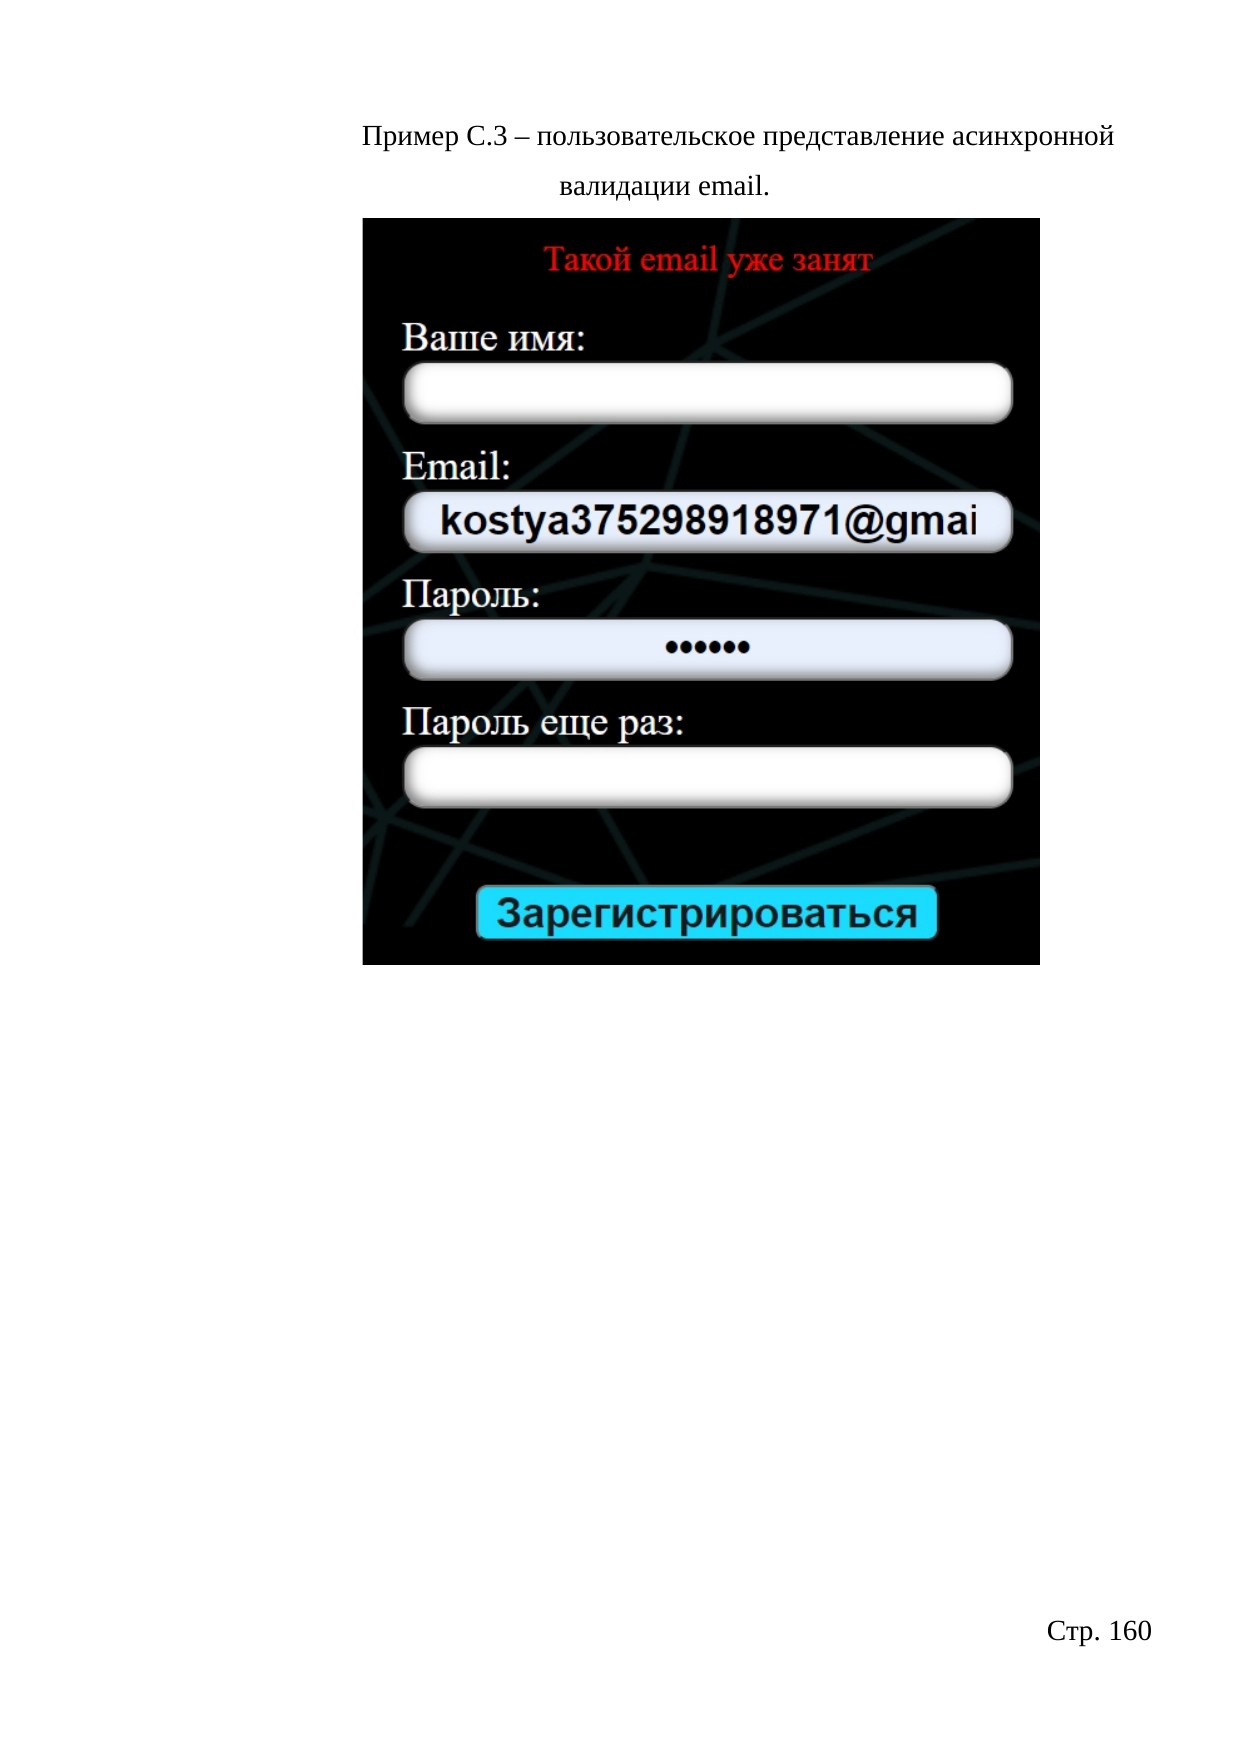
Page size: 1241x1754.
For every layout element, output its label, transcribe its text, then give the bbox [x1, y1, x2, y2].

text Пример С.3 – пользовательское представление асинхронной валидации email. [177, 118, 1152, 202]
picture [362, 218, 1040, 965]
